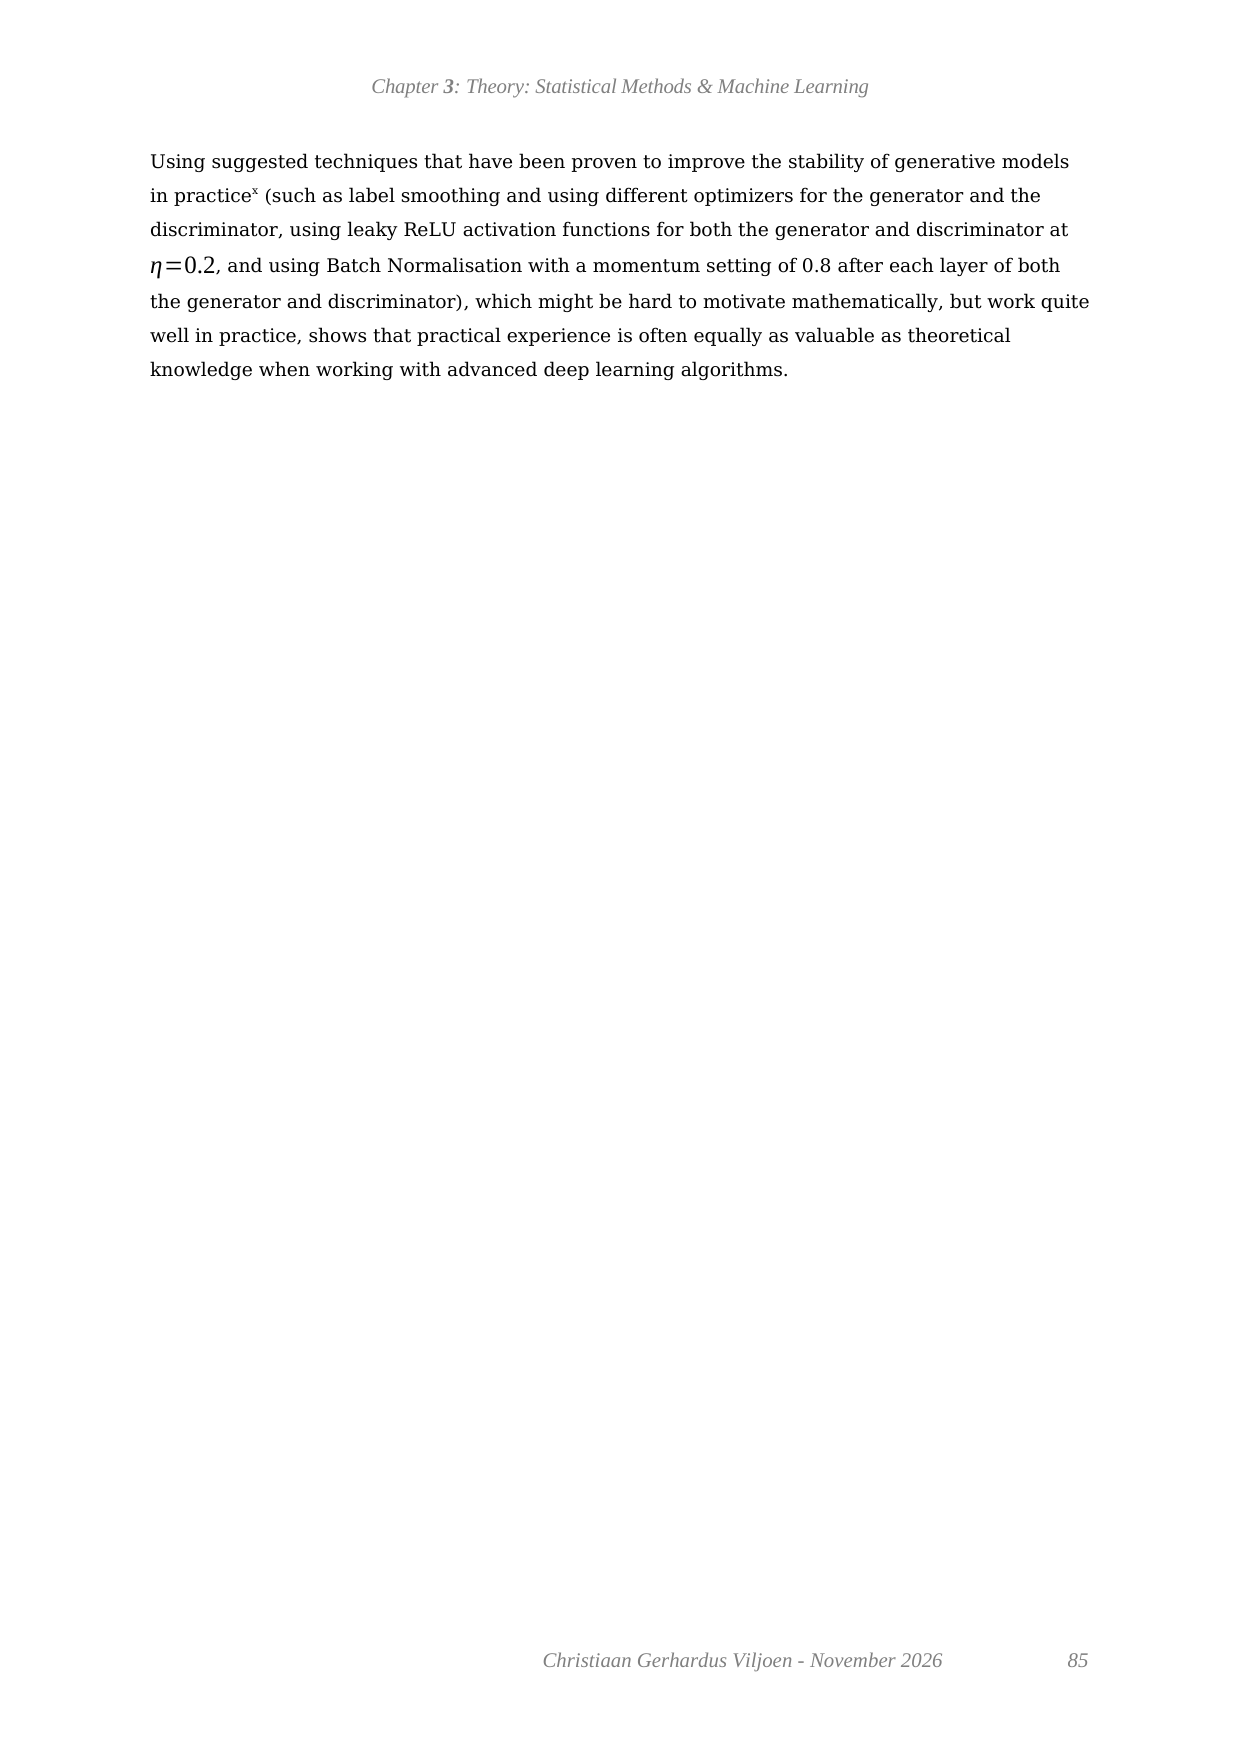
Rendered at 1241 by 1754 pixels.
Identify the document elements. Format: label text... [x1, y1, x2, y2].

text Using suggested techniques that have been proven to improve the stability of generative models in practice (such as label smoothing and using different optimizers for the generator and the discriminator, using leaky ReLU activation functions for both the generator and discriminator at , and using Batch Normalisation with a momentum setting of 0.8 after each layer of both the generator and discriminator), which might be hard to motivate mathematically, but work quite well in practice, shows that practical experience is often equally as valuable as theoretical knowledge when working with advanced deep learning algorithms. [150, 150, 1090, 380]
